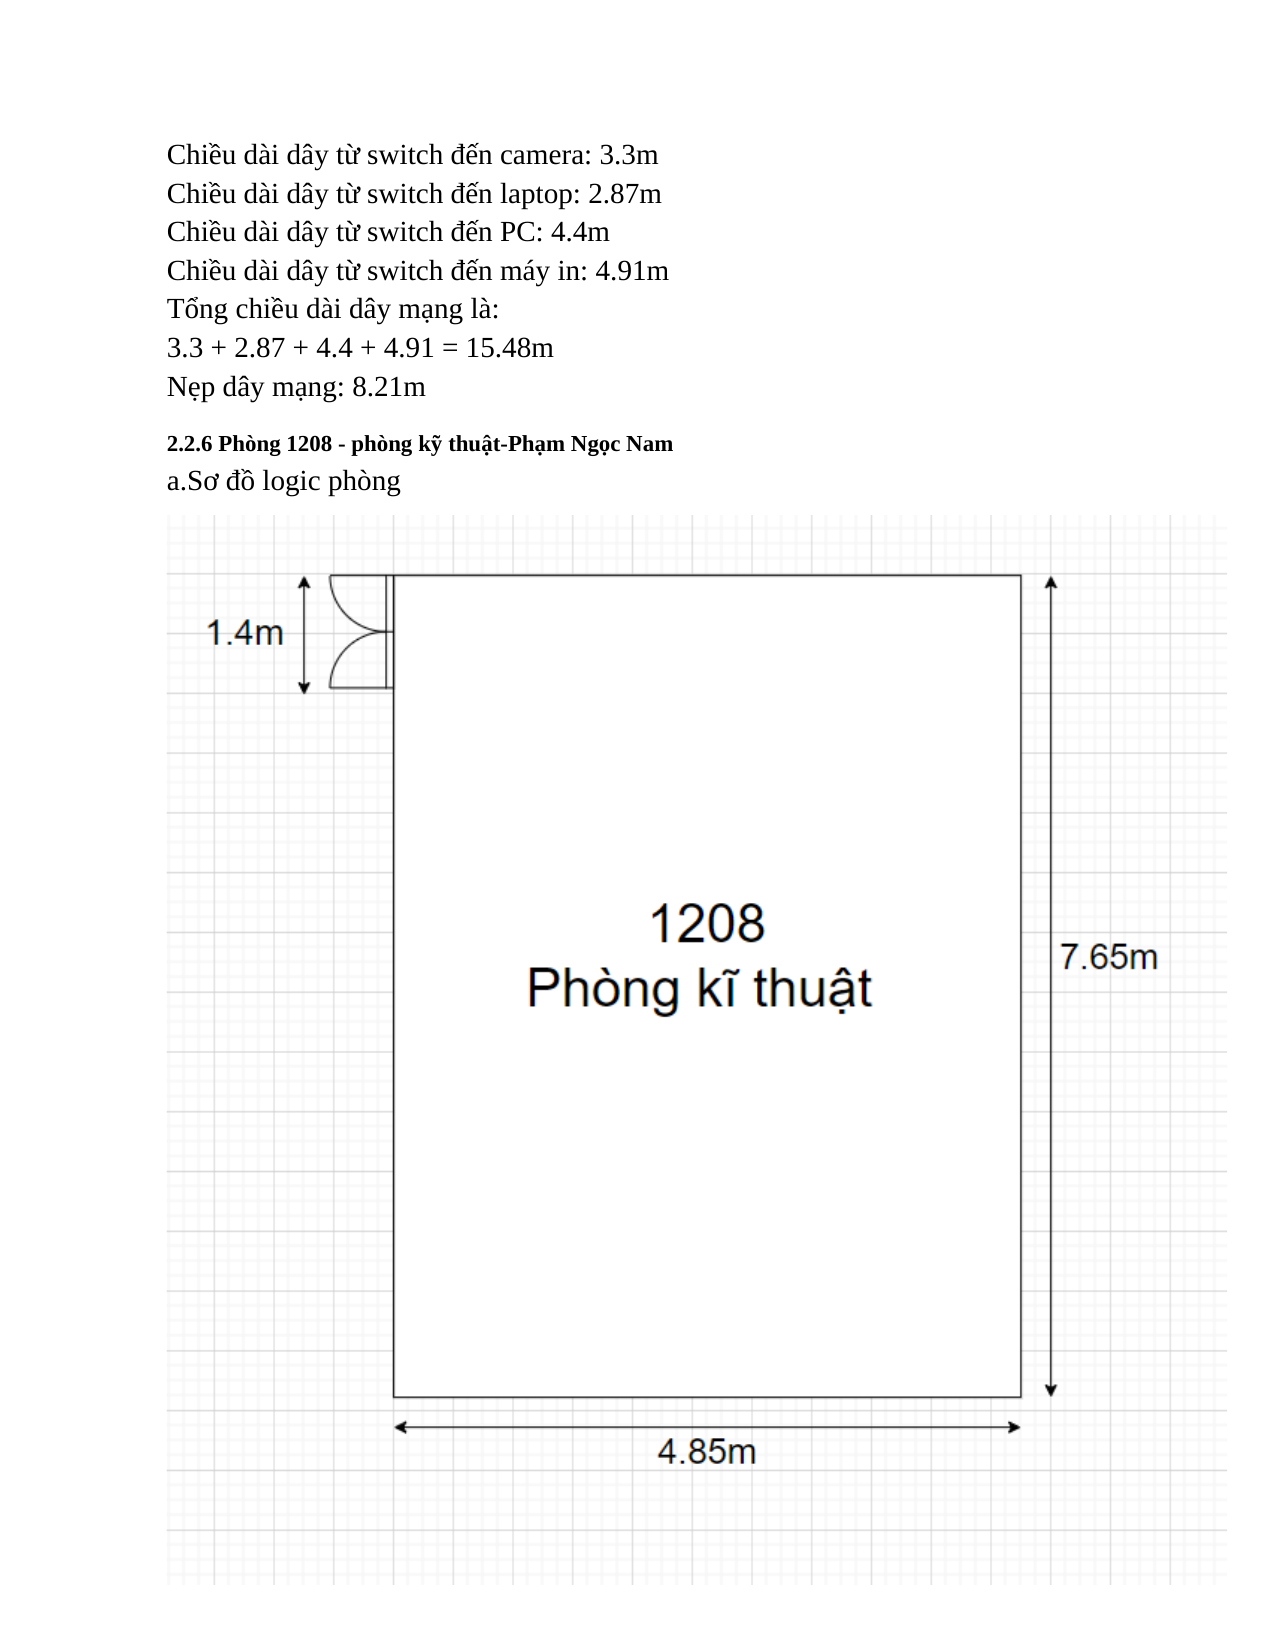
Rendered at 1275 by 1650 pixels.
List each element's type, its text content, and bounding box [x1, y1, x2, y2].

text Chiều dài dây từ switch đến camera: 3.3m [167, 137, 1227, 171]
text Nẹp dây mạng: 8.21m [167, 369, 1227, 402]
text Chiều dài dây từ switch đến PC: 4.4m [167, 214, 1227, 248]
subtitle 2.2.6 Phòng 1208 - phòng kỹ thuật-Phạm Ngọc Nam [167, 430, 1227, 457]
text 3.3 + 2.87 + 4.4 + 4.91 = 15.48m [167, 330, 1227, 364]
text Tổng chiều dài dây mạng là: [167, 292, 1227, 325]
picture [166, 515, 1228, 1585]
text Chiều dài dây từ switch đến laptop: 2.87m [167, 176, 1227, 209]
text Chiều dài dây từ switch đến máy in: 4.91m [167, 253, 1227, 287]
text a.Sơ đồ logic phòng [167, 463, 1227, 496]
